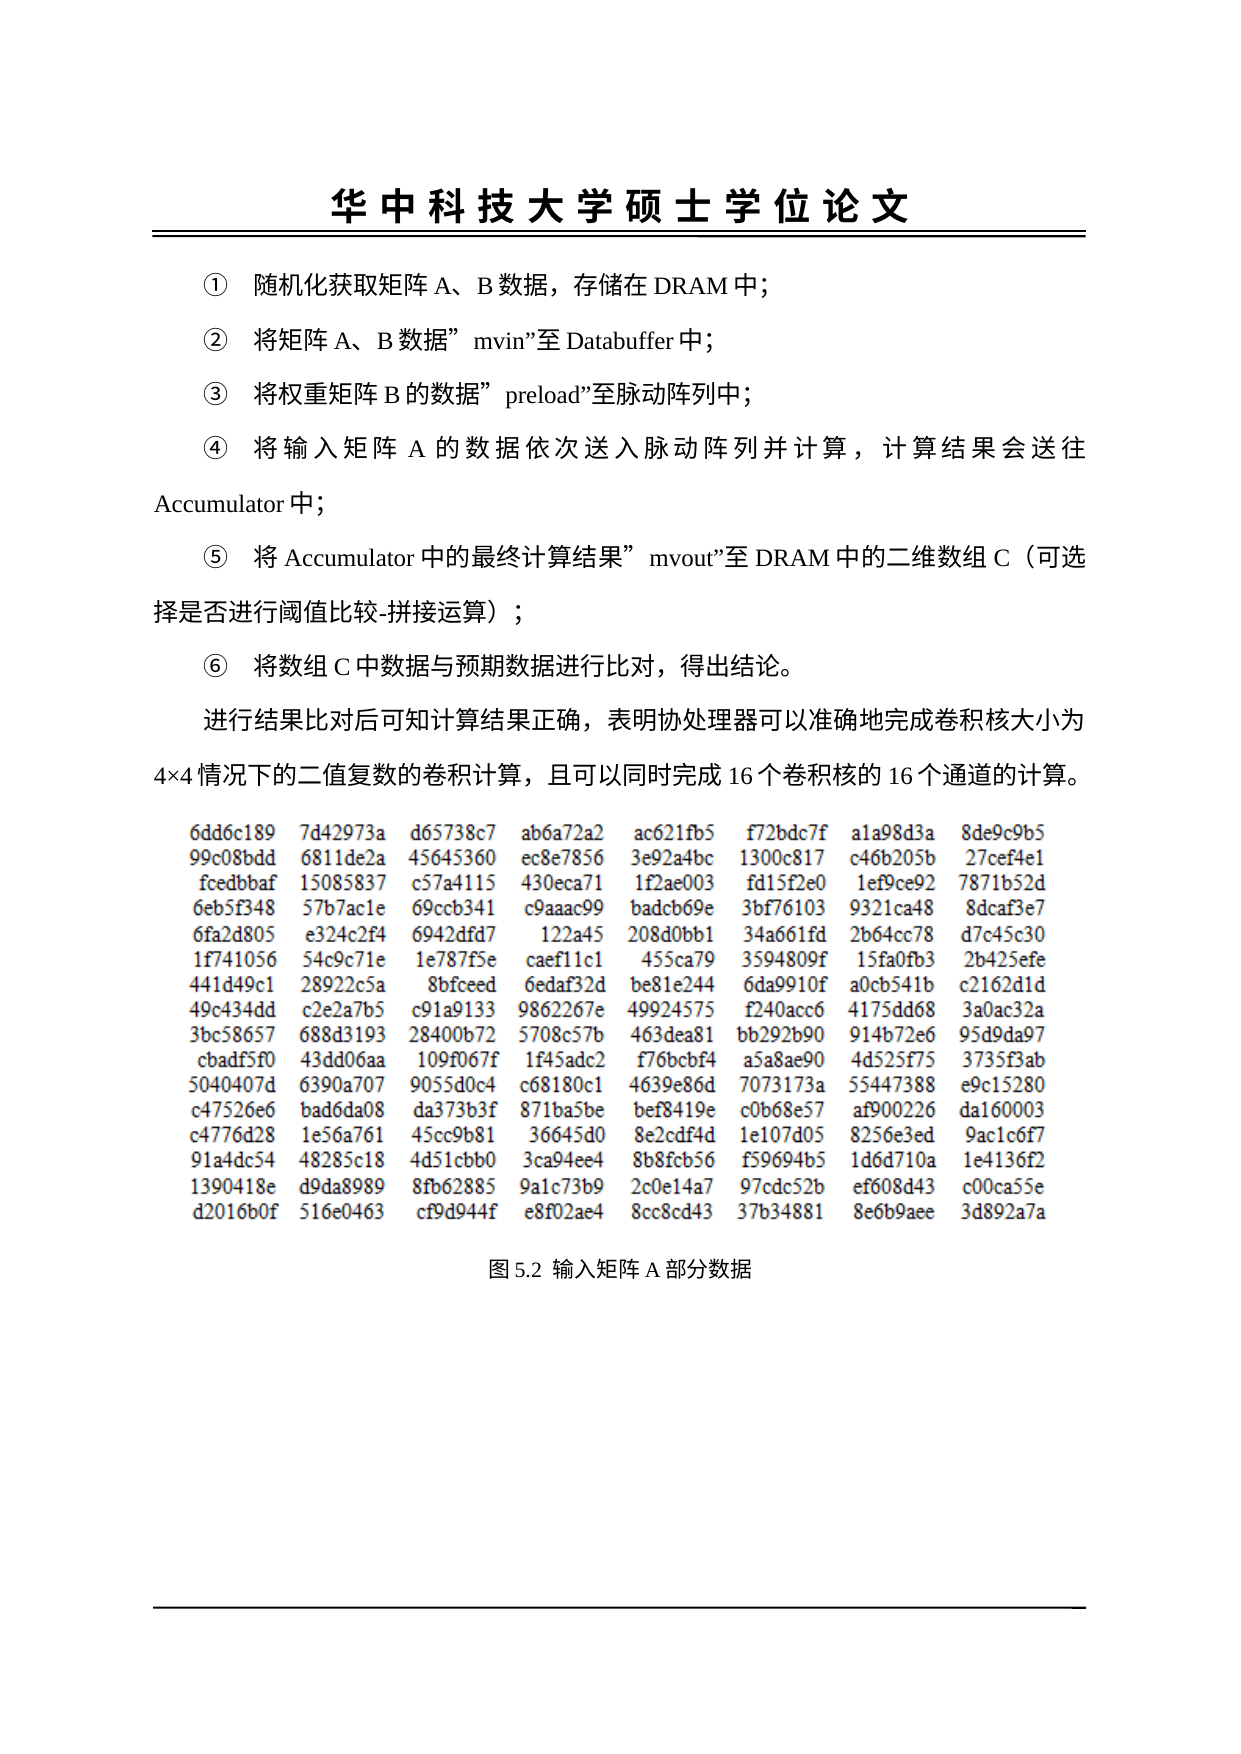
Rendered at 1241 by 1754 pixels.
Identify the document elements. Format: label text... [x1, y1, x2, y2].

text 图5.2 输入矩阵A部分数据 [153, 1252, 1087, 1284]
list 将数组C中数据与预期数据进行比对，得出结论。 [153, 646, 1087, 683]
list 将权重矩阵B的数据”preload”至脉动阵列中； [153, 374, 1087, 411]
list 随机化获取矩阵A、B数据，存储在DRAM中； [153, 266, 1087, 302]
text 进行结果比对后可知计算结果正确，表明协处理器可以准确地完成卷积核大小为4×4情况下的二值复数的卷积计算，且可以同时完成16个卷积核的16个通道的计算。 [153, 701, 1087, 791]
list 将输入矩阵A的数据依次送入脉动阵列并计算，计算结果会送往Accumulator中； [153, 429, 1087, 519]
picture [171, 809, 1069, 1238]
list 将Accumulator中的最终计算结果”mvout”至DRAM中的二维数组C（可选择是否进行阈值比较-拼接运算）； [153, 538, 1087, 628]
list 将矩阵A、B数据”mvin”至Databuffer中； [153, 320, 1087, 356]
